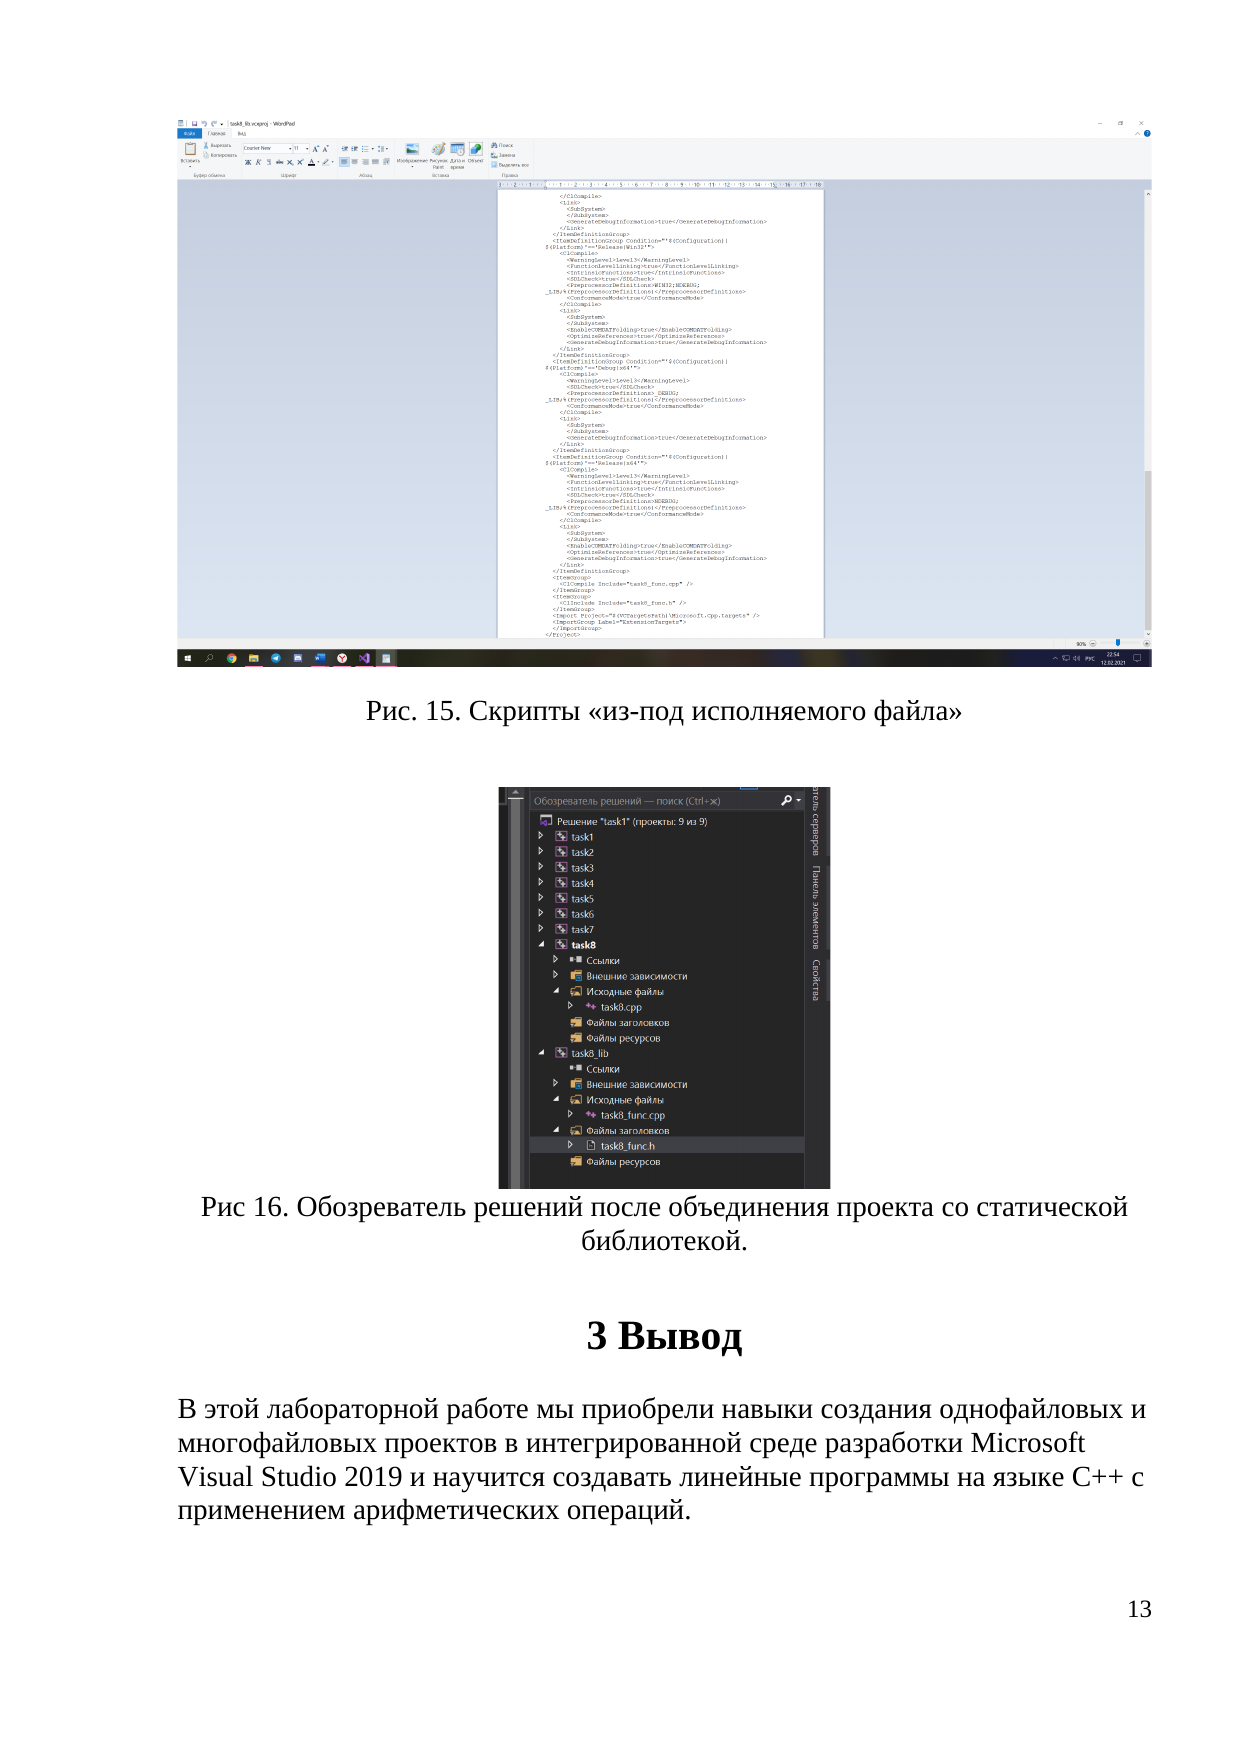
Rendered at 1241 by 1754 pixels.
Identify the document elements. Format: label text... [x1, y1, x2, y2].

text 3 Вывод [177, 1310, 1152, 1358]
text В этой лабораторной работе мы приобрели навыки создания однофайловых и многофайловых проектов в интегрированной среде разработки Microsoft Visual Studio 2019 и научится создавать линейные программы на языке C++ с применением арифметических операций. [177, 1392, 1152, 1526]
picture [498, 787, 831, 1189]
picture [177, 118, 1152, 667]
text Рис 16. Обозреватель решений после объединения проекта со статической библиотекой. [177, 1189, 1152, 1256]
text Рис. 15. Скрипты «из-под исполняемого файла» [177, 693, 1152, 727]
